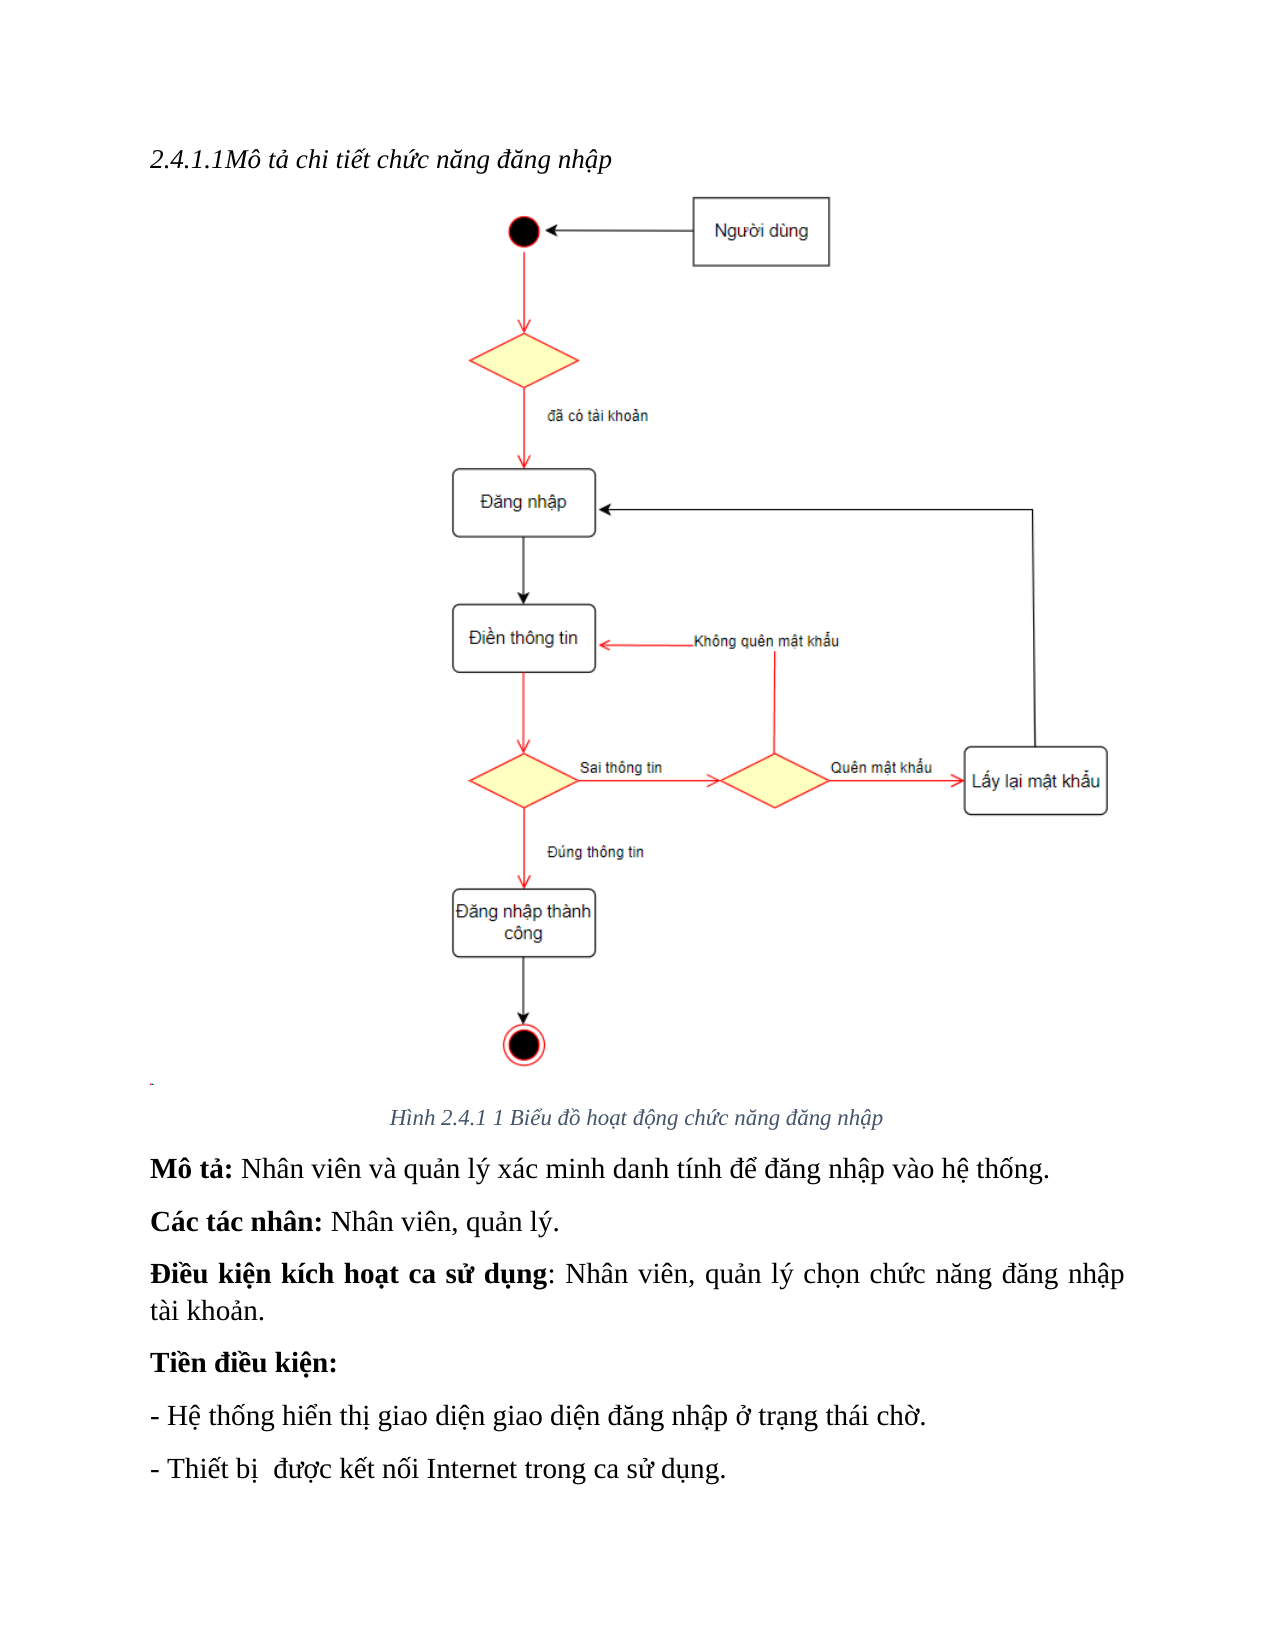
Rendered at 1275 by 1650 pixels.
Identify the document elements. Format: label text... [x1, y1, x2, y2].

text - Thiết bị được kết nối Internet trong ca sử dụng. [150, 1451, 1125, 1484]
text Mô tả: Nhân viên và quản lý xác minh danh tính để đăng nhập vào hệ thống. [150, 1151, 1125, 1184]
text Các tác nhân: Nhân viên, quản lý. [150, 1204, 1125, 1237]
text - Hệ thống hiển thị giao diện giao diện đăng nhập ở trạng thái chờ. [150, 1398, 1125, 1432]
text Tiền điều kiện: [150, 1345, 1125, 1379]
text Điều kiện kích hoạt ca sử dụng: Nhân viên, quản lý chọn chức năng đăng nhập tài khoản. [150, 1256, 1125, 1326]
text Hình 2.4.1 1 Biểu đồ hoạt động chức năng đăng nhập [150, 1104, 1125, 1130]
subtitle Mô tả chi tiết chức năng đăng nhập [150, 150, 1125, 173]
picture [150, 179, 1125, 1085]
